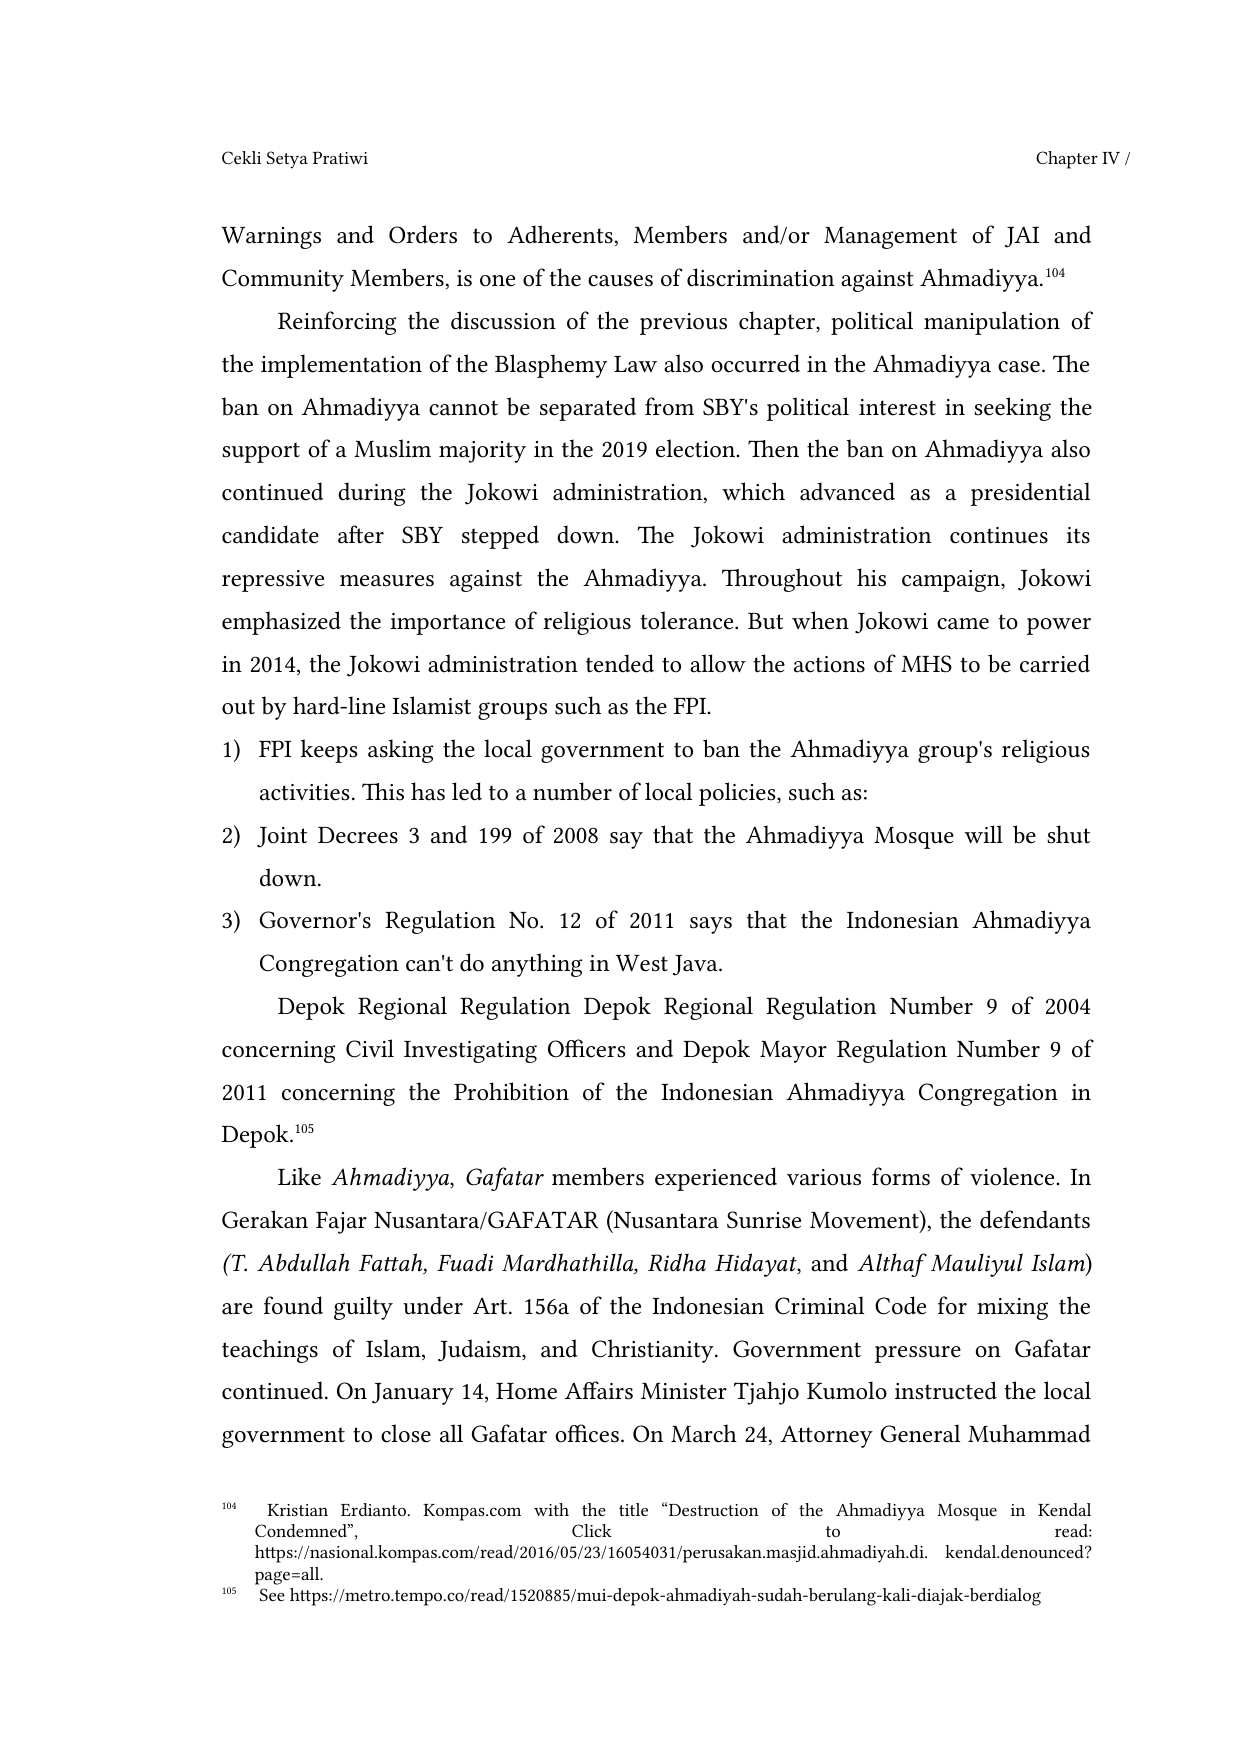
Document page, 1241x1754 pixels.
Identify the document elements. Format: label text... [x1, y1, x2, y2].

list Joint Decrees 3 and 199 of 2008 say that the Ahmadiyya Mosque will be shut down. [221, 821, 1092, 892]
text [221, 1163, 1092, 1449]
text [221, 221, 1092, 293]
text Depok Regional Regulation Depok Regional Regulation Number 9 of 2004 concerning Civil Investigating Officers and Depok Mayor Regulation Number 9 of 2011 concerning the Prohibition of the Indonesian Ahmadiyya Congregation in Depok. [221, 992, 1092, 1149]
text Reinforcing the discussion of the previous chapter, political manipulation of the implementation of the Blasphemy Law also occurred in the Ahmadiyya case. The ban on Ahmadiyya cannot be separated from SBY's political interest in seeking the support of a Muslim majority in the 2019 election. Then the ban on Ahmadiyya also continued during the Jokowi administration, which advanced as a presidential candidate after SBY stepped down. The Jokowi administration continues its repressive measures against the Ahmadiyya. Throughout his campaign, Jokowi emphasized the importance of religious tolerance. But when Jokowi came to power in 2014, the Jokowi administration tended to allow the actions of MHS to be carried out by hard-line Islamist groups such as the FPI. [221, 307, 1092, 721]
list FPI keeps asking the local government to ban the Ahmadiyya group's religious activities. This has led to a number of local policies, such as: [221, 735, 1092, 807]
list Governor's Regulation No. 12 of 2011 says that the Indonesian Ahmadiyya Congregation can't do anything in West Java. [221, 906, 1092, 978]
